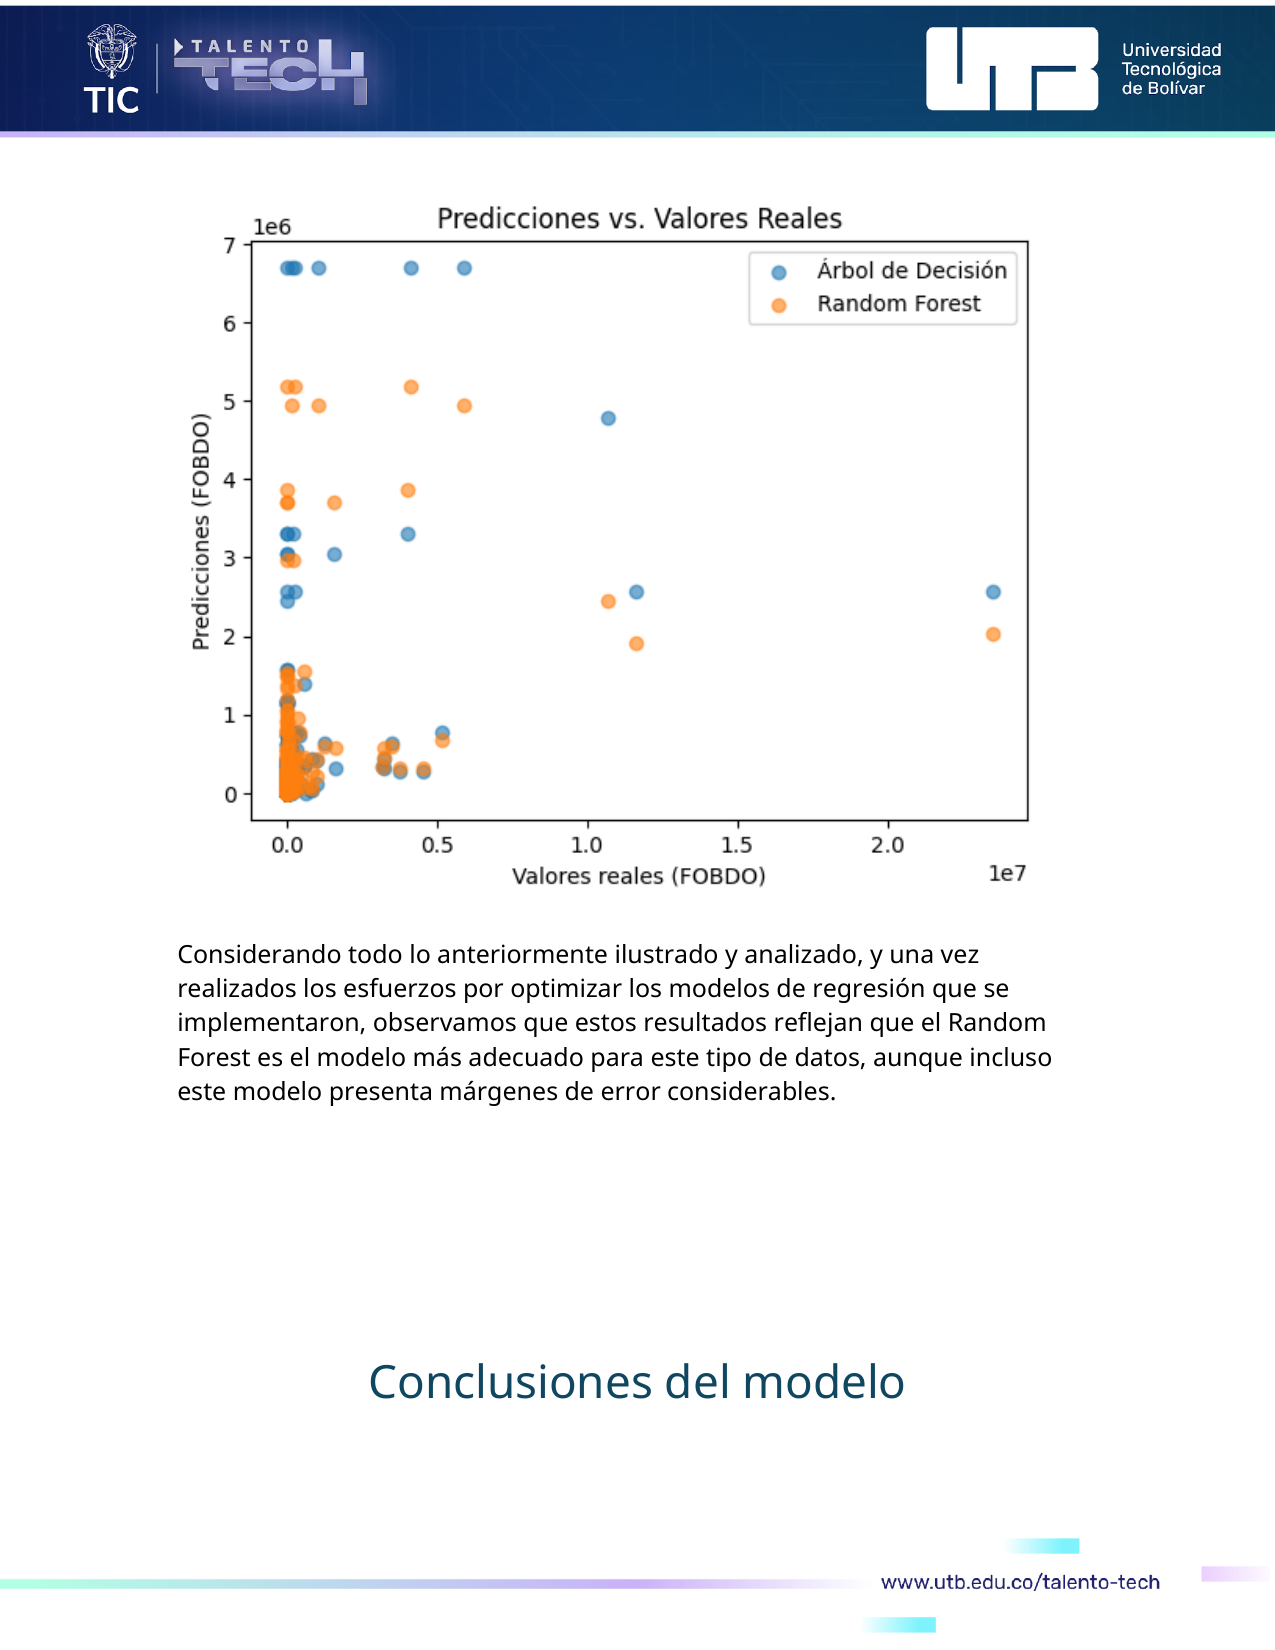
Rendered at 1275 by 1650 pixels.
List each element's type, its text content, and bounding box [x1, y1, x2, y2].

subtitle Conclusiones del modelo [177, 1349, 1098, 1412]
picture [177, 192, 1043, 903]
picture [0, 0, 1275, 160]
picture [0, 1517, 1270, 1642]
text Considerando todo lo anteriormente ilustrado y analizado, y una vez realizados los esfuerzos por optimizar los modelos de regresión que se implementaron, observamos que estos resultados reflejan que el Random Forest es el modelo más adecuado para este tipo de datos, aunque incluso este modelo presenta márgenes de error considerables. [177, 937, 1098, 1107]
